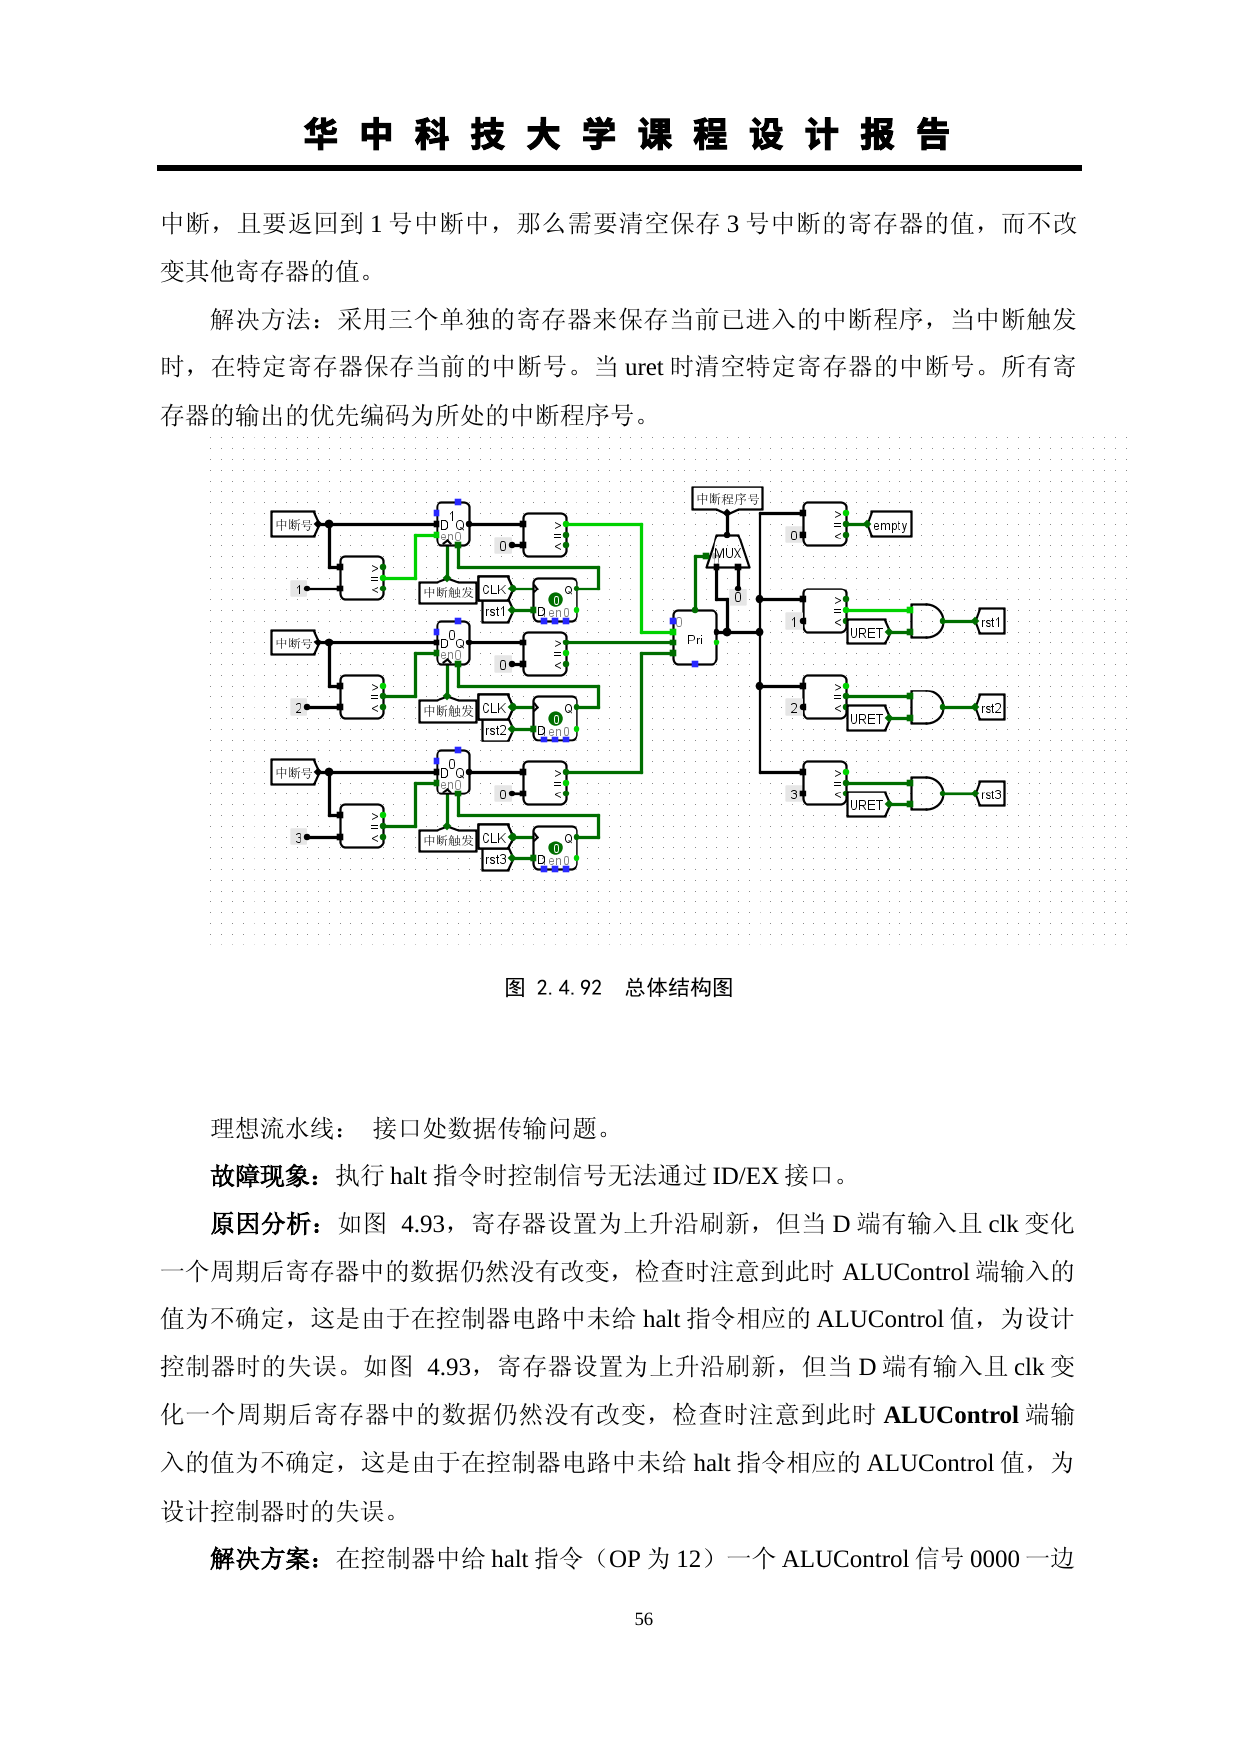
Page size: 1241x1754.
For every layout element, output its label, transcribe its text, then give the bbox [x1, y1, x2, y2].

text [159, 198, 1078, 294]
picture [209, 437, 1128, 945]
text 解决方法：采用三个单独的寄存器来保存当前已进入的中断程序，当中断触发时，在特定寄存器保存当前的中断号。当uret时清空特定寄存器的中断号。所有寄存器的输出的优先编码为所处的中断程序号。 [159, 294, 1078, 437]
text 理想流水线： 接口处数据传输问题。 [159, 1103, 1104, 1151]
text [159, 1533, 1075, 1581]
text 故障现象：执行halt指令时控制信号无法通过ID/EX接口。 [159, 1151, 1075, 1199]
